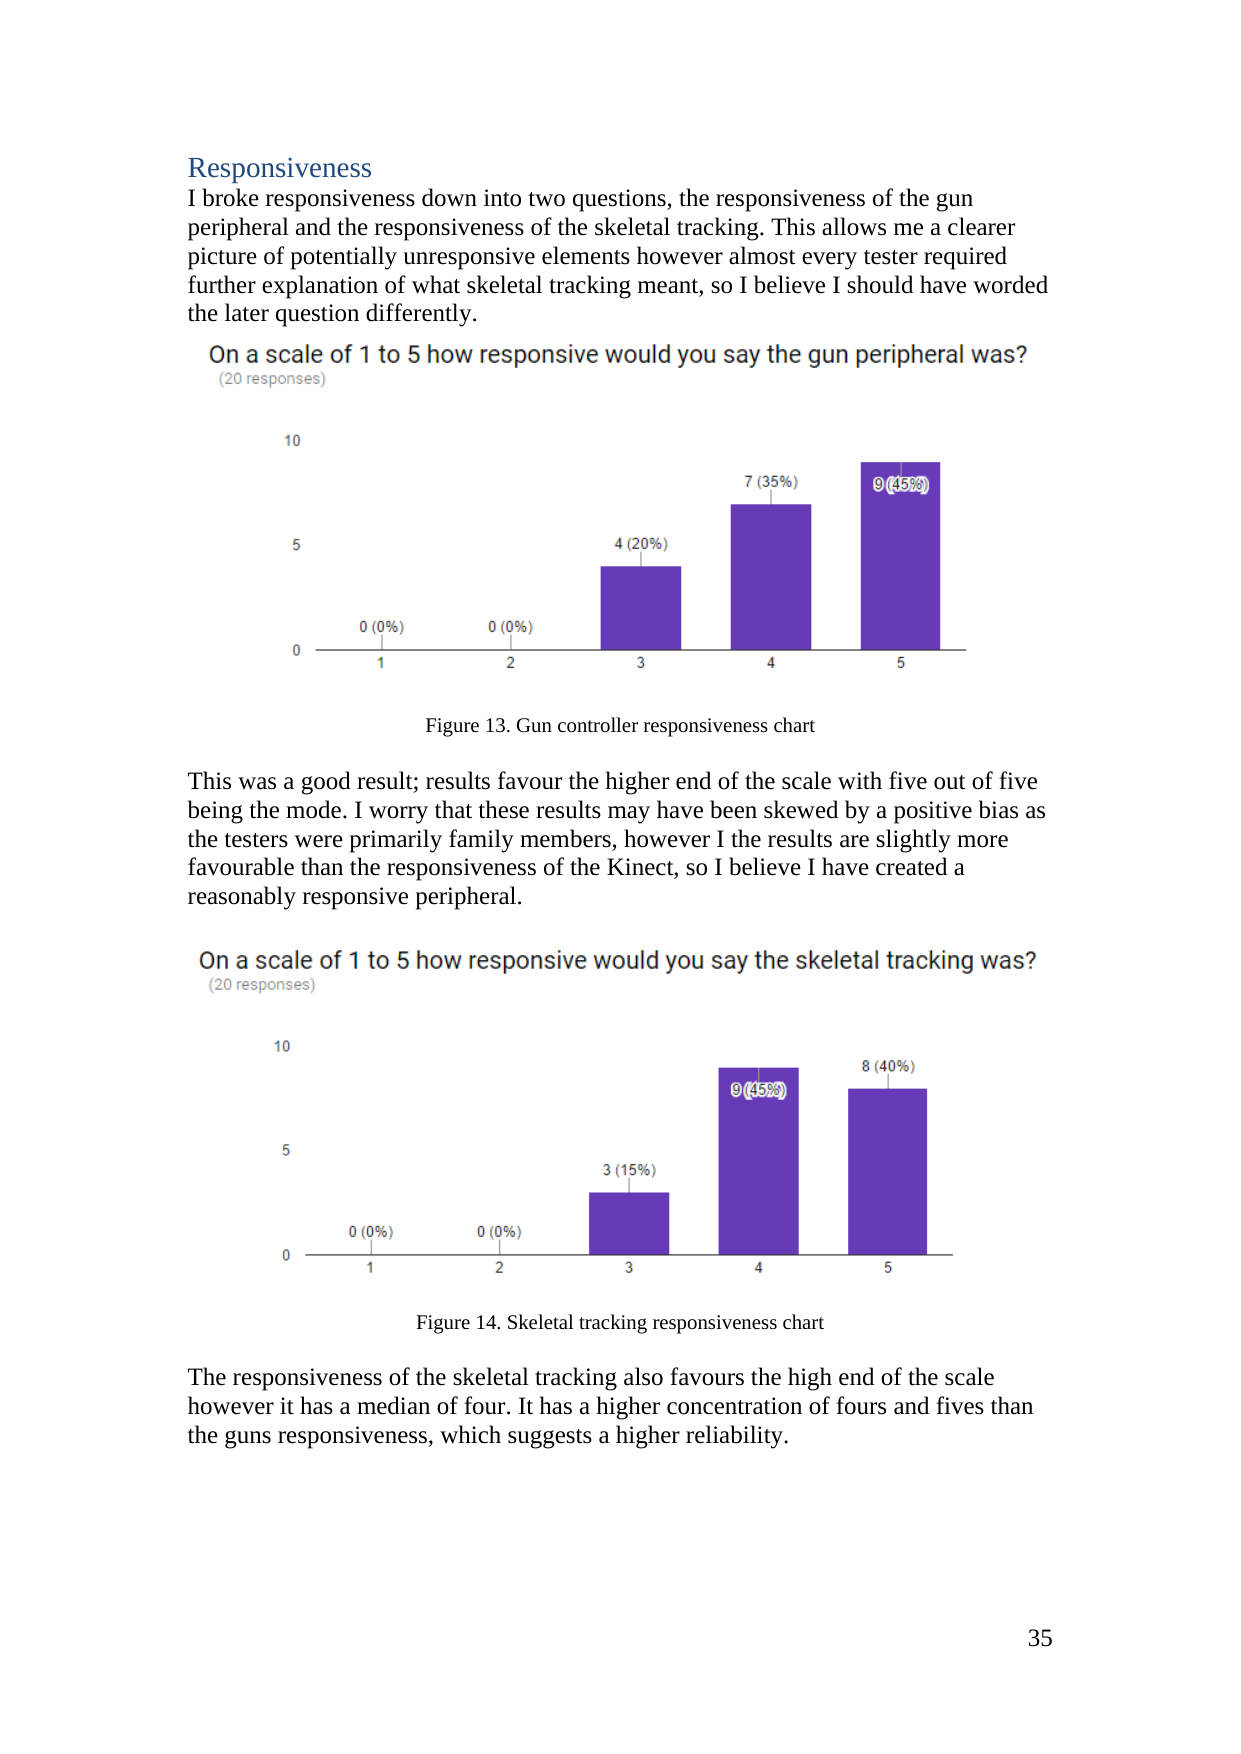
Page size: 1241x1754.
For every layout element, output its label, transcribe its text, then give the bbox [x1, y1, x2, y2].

subtitle Figure 13. Gun controller responsiveness chart [187, 714, 1053, 737]
subtitle The responsiveness of the skeletal tracking also favours the high end of the scale however it has a median of four. It has a higher concentration of fours and fives than the guns responsiveness, which suggests a higher reliability. [187, 1362, 1053, 1449]
picture [187, 327, 1053, 714]
picture [187, 938, 1053, 1310]
subtitle I broke responsiveness down into two questions, the responsiveness of the gun peripheral and the responsiveness of the skeletal tracking. This allows me a clearer picture of potentially unresponsive elements however almost every tester required further explanation of what skeletal tracking meant, so I believe I should have worded the later question differently. [187, 183, 1053, 327]
subtitle Figure 14. Skeletal tracking responsiveness chart [187, 1310, 1053, 1334]
subtitle This was a good result; results favour the higher end of the scale with five out of five being the mode. I worry that these results may have been skewed by a positive bias as the testers were primarily family members, however I the results are slightly more favourable than the responsiveness of the Kinect, so I believe I have created a reasonably responsive peripheral. [187, 766, 1053, 910]
subtitle Responsiveness [187, 150, 1053, 183]
